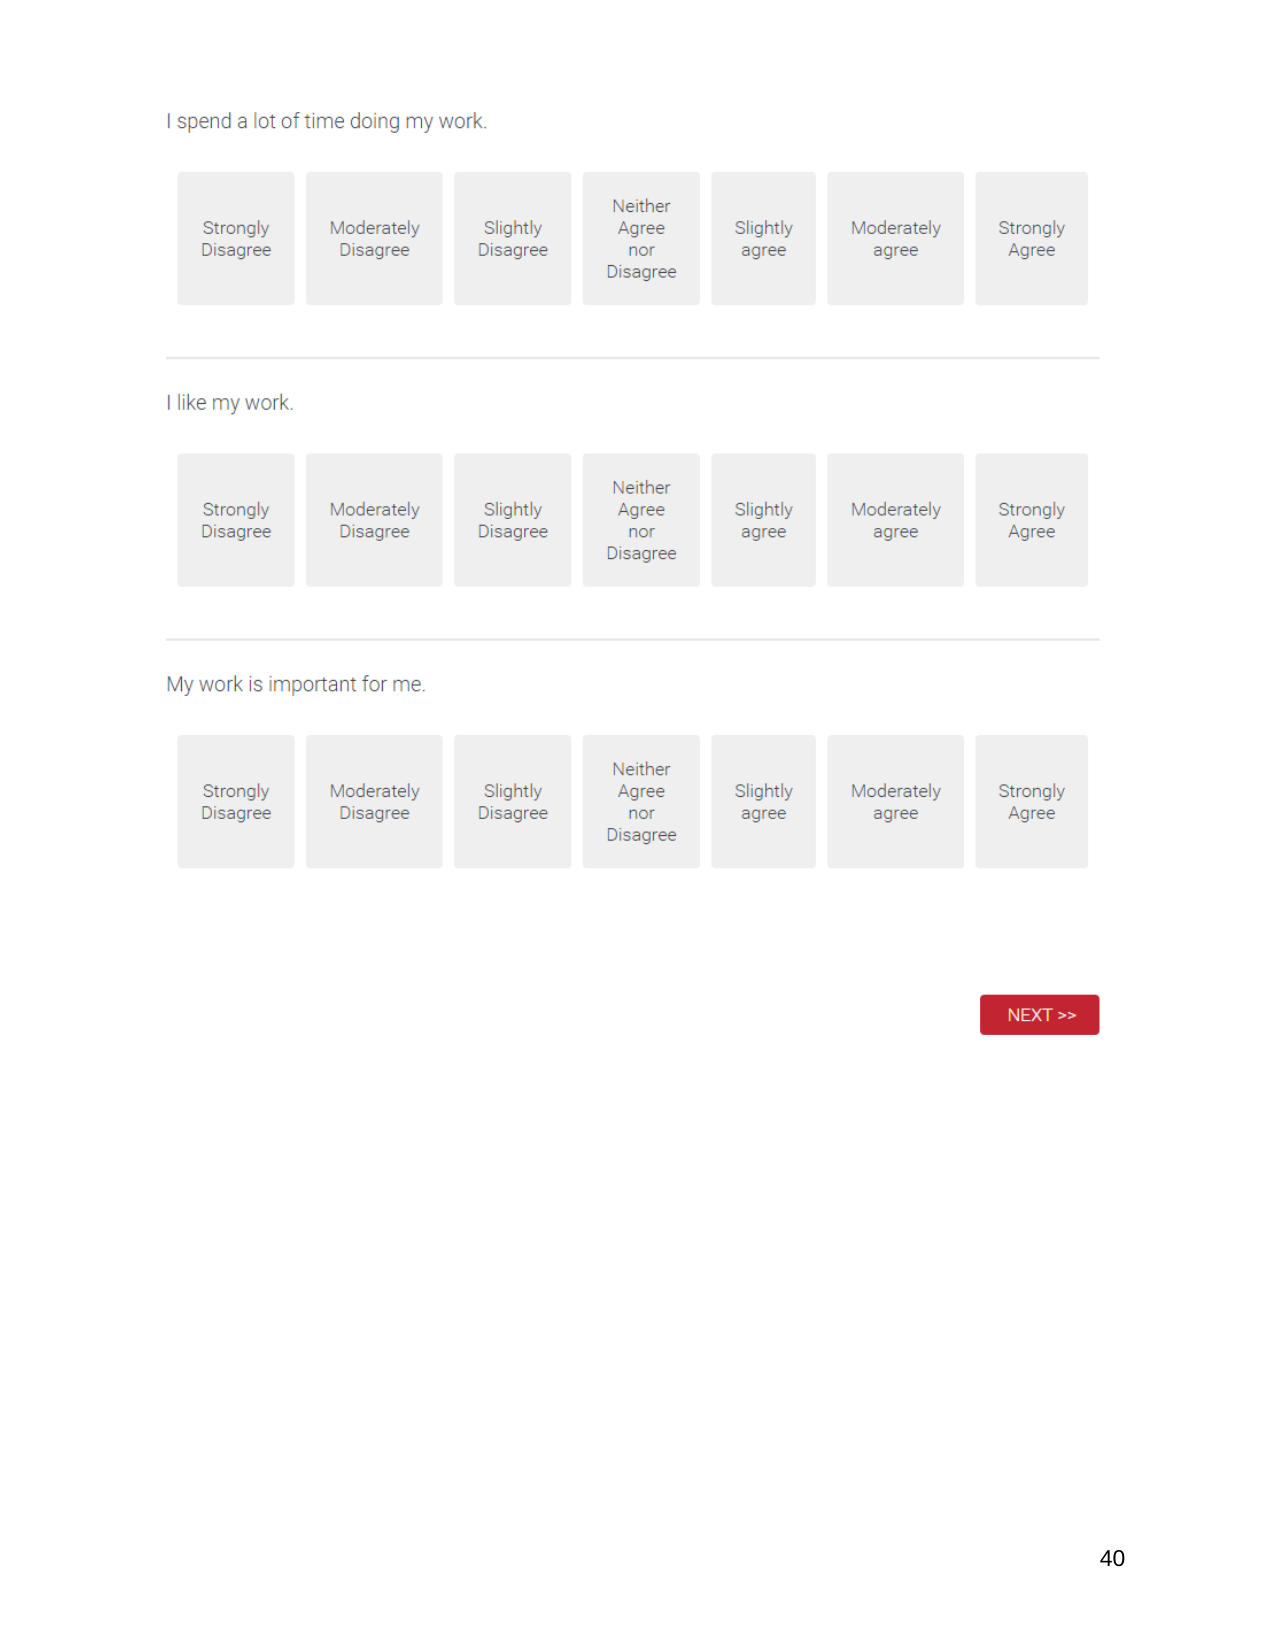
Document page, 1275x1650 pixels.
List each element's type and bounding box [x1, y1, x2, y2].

picture [150, 103, 1125, 1058]
